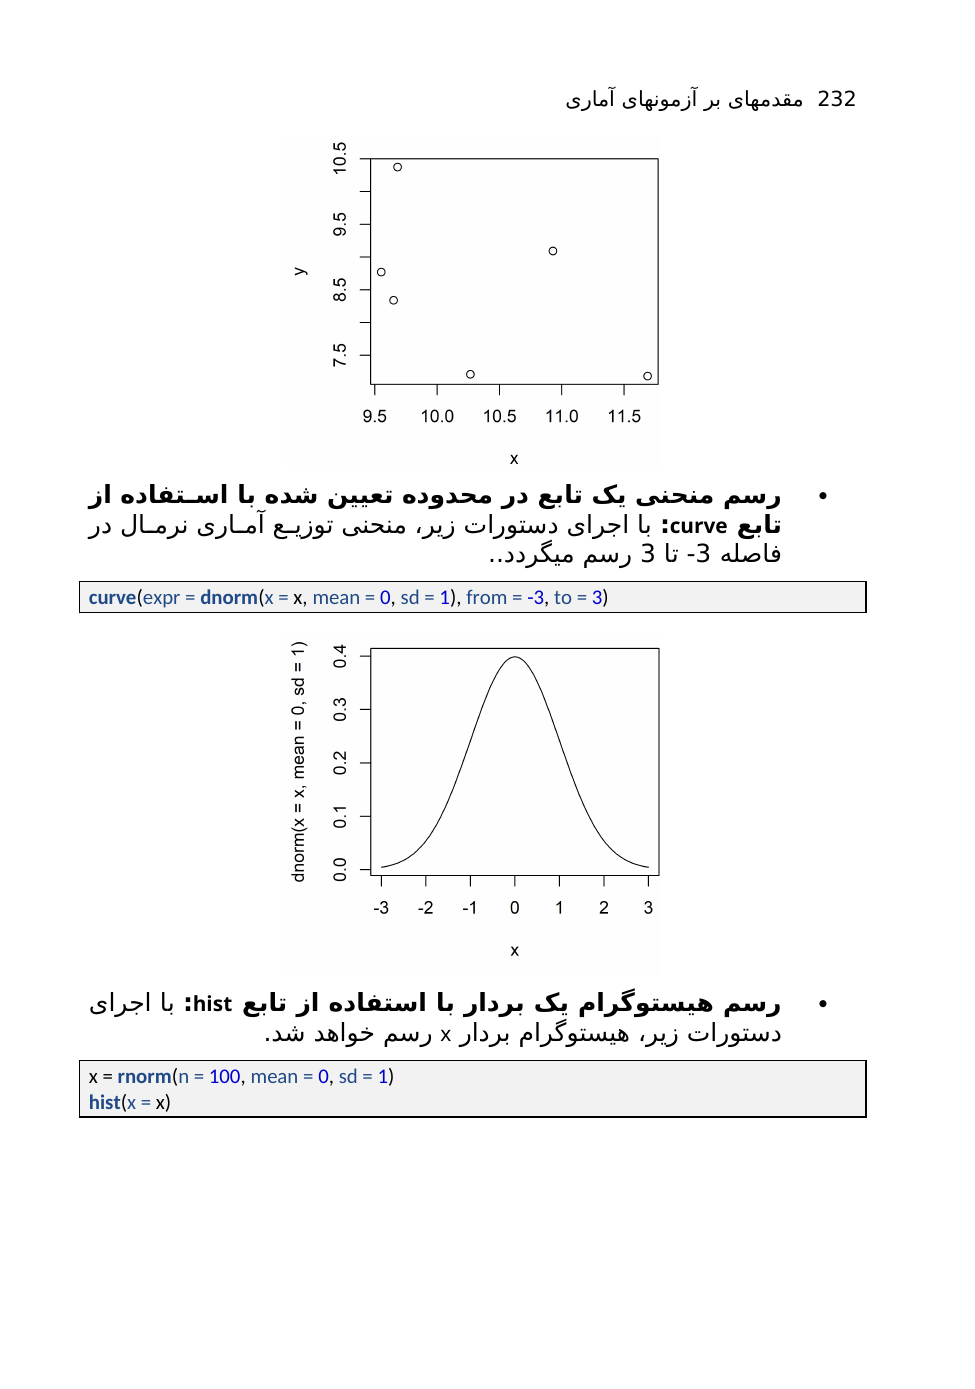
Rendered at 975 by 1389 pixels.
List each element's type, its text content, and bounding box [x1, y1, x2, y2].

list رسم هیستوگرام یک بردار با استفاده از تابع hist: با اجرای دستورات زیر، هیستوگرام بردار x رسم خواهد شد. [89, 988, 819, 1047]
picture [285, 135, 661, 469]
text curve(expr = dnorm(x = x, mean = 0, sd = 1), from = -3, to = 3) [80, 582, 865, 612]
picture [285, 634, 661, 977]
text x = rnorm(n = 100, mean = 0, sd = 1) hist(x = x) [80, 1061, 865, 1116]
list رسم منحنی یک تابع در محدوده تعیین شده با استفاده از تابع curve: با اجرای دستورات زیر، منحنی توزیع آماری نرمال در فاصله 3- تا 3 رسم می‏گردد.. [89, 481, 819, 568]
